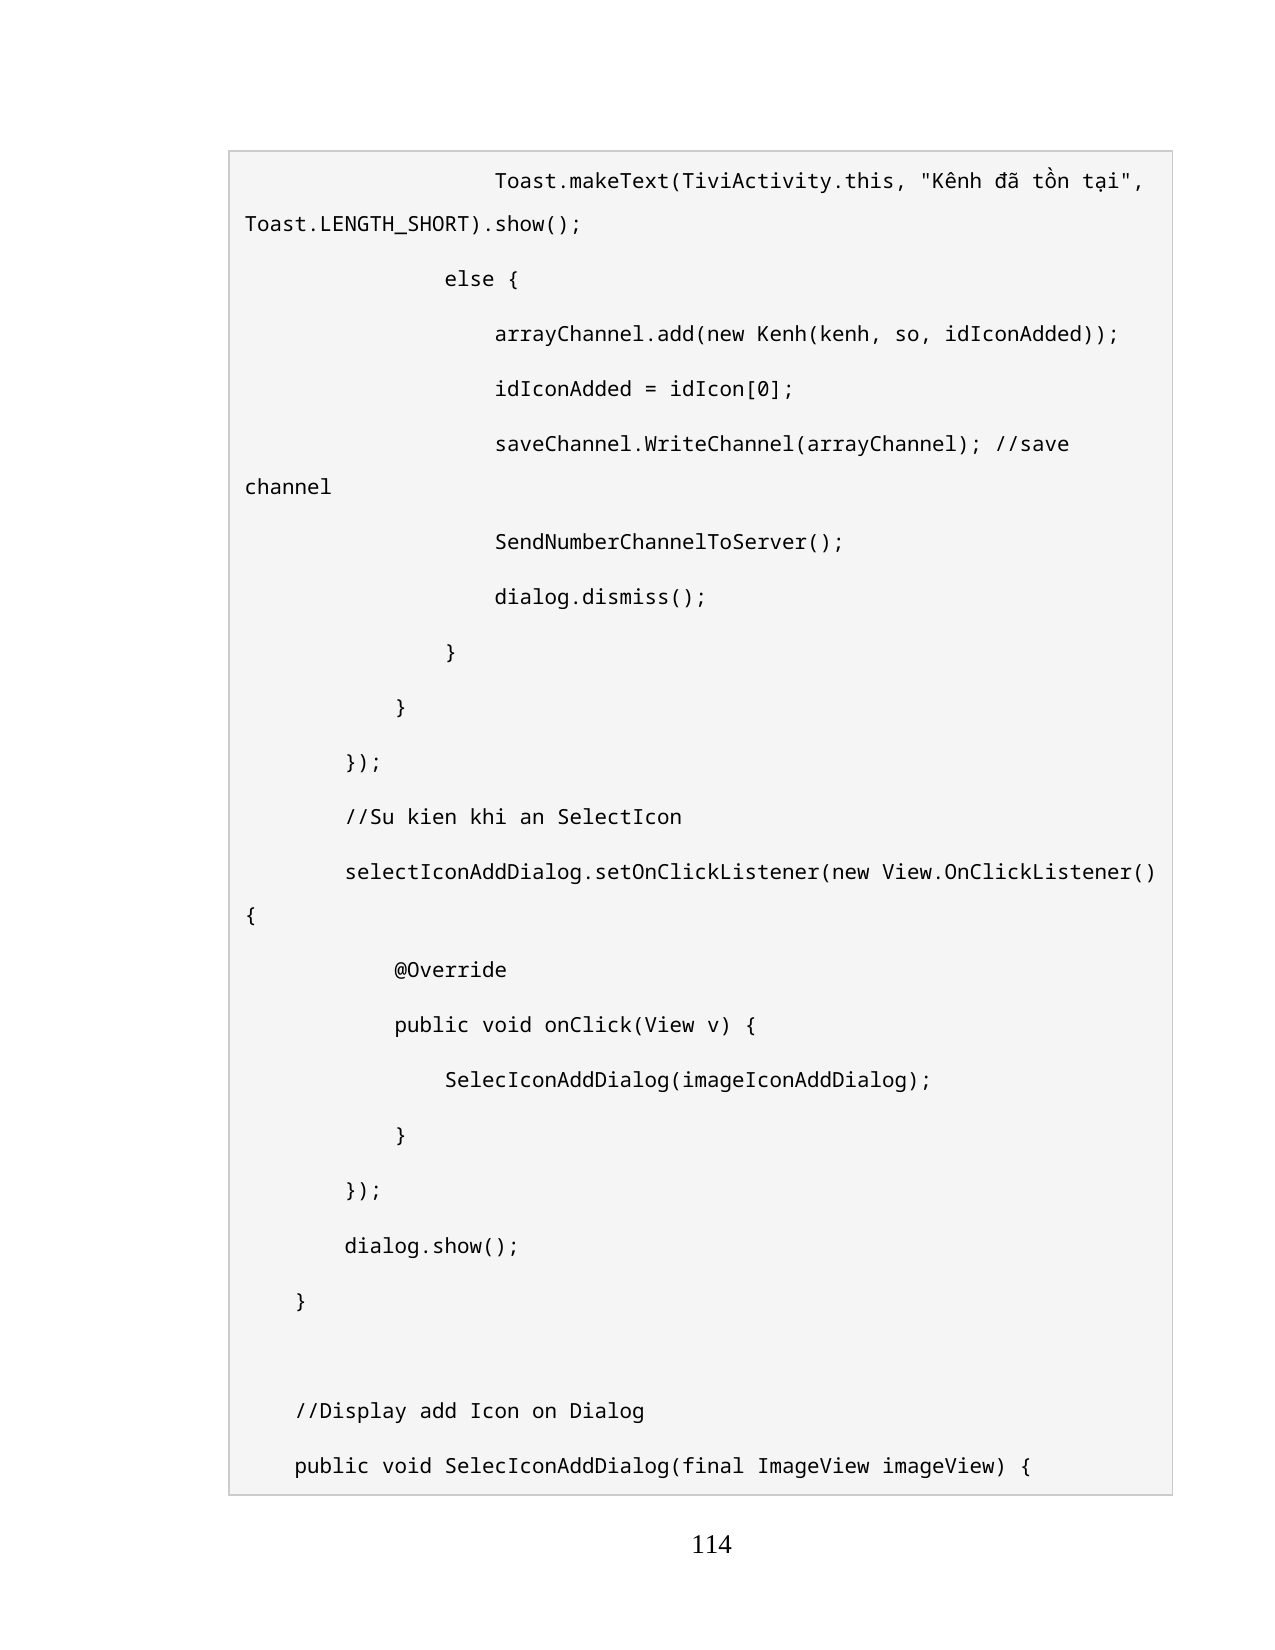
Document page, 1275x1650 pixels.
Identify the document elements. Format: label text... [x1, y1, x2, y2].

text } [230, 1270, 1172, 1314]
text SelecIconAddDialog(imageIconAddDialog); [230, 1049, 1172, 1094]
text arrayChannel.add(new Kenh(kenh, so, idIconAdded)); [230, 303, 1172, 347]
text else { [230, 248, 1172, 292]
text } [230, 1104, 1172, 1149]
text SendNumberChannelToServer(); [230, 511, 1172, 555]
text selectIconAddDialog.setOnClickListener(new View.OnClickListener() { [230, 841, 1172, 928]
text public void onClick(View v) { [230, 994, 1172, 1039]
text idIconAdded = idIcon[0]; [230, 358, 1172, 402]
text Toast.makeText(TiviActivity.this, "Kênh đã tồn tại", Toast.LENGTH_SHORT).show(); [230, 152, 1172, 237]
text }); [230, 1159, 1172, 1204]
text }); [230, 731, 1172, 776]
text } [230, 676, 1172, 721]
text //Display add Icon on Dialog [230, 1380, 1172, 1424]
text @Override [230, 939, 1172, 984]
text saveChannel.WriteChannel(arrayChannel); //save channel [230, 413, 1172, 500]
text //Su kien khi an SelectIcon [230, 786, 1172, 831]
text dialog.show(); [230, 1214, 1172, 1259]
text public void SelecIconAddDialog(final ImageView imageView) { [230, 1435, 1172, 1494]
text dialog.dismiss(); [230, 566, 1172, 610]
text } [230, 621, 1172, 666]
